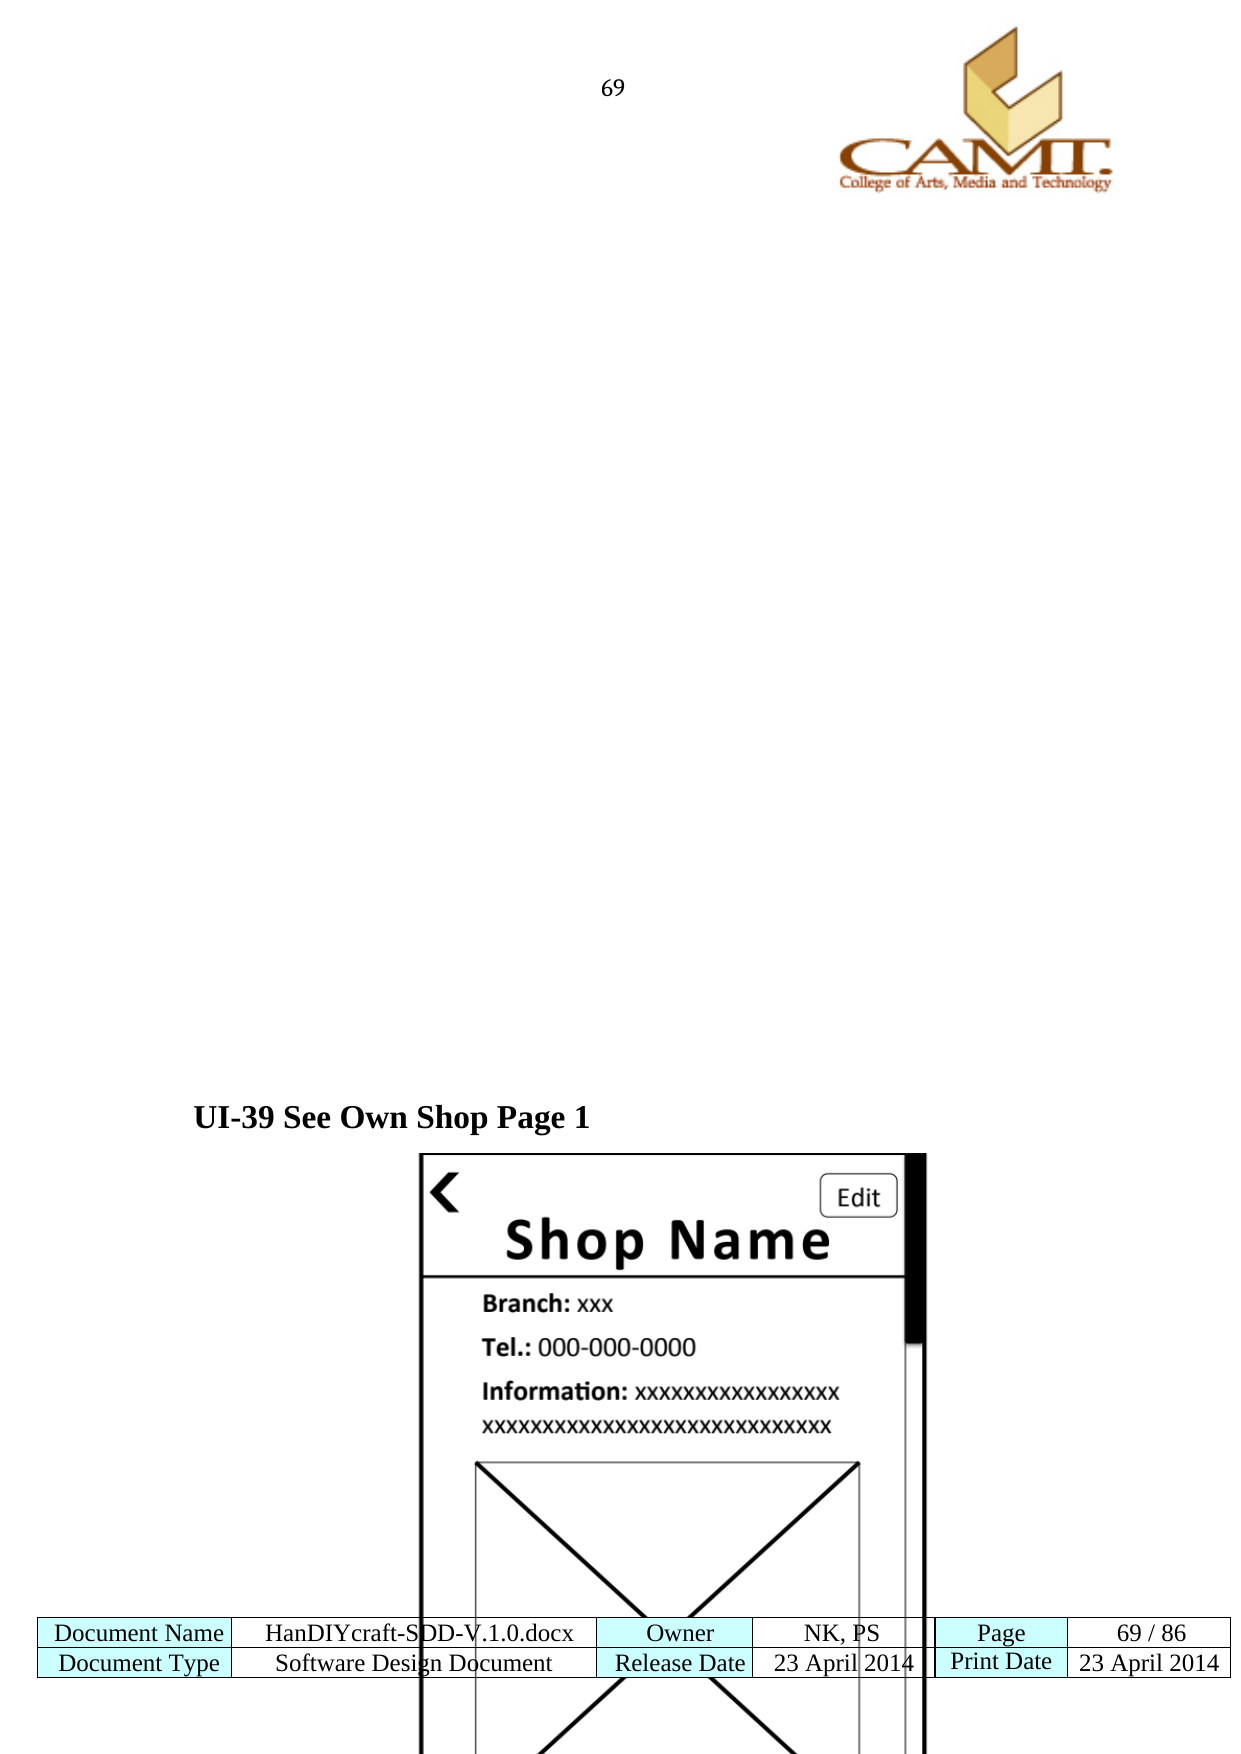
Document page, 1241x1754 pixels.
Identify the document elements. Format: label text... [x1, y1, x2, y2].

text UI-39 See Own Shop Page 1 [118, 1098, 1108, 1136]
picture [755, 18, 1221, 207]
